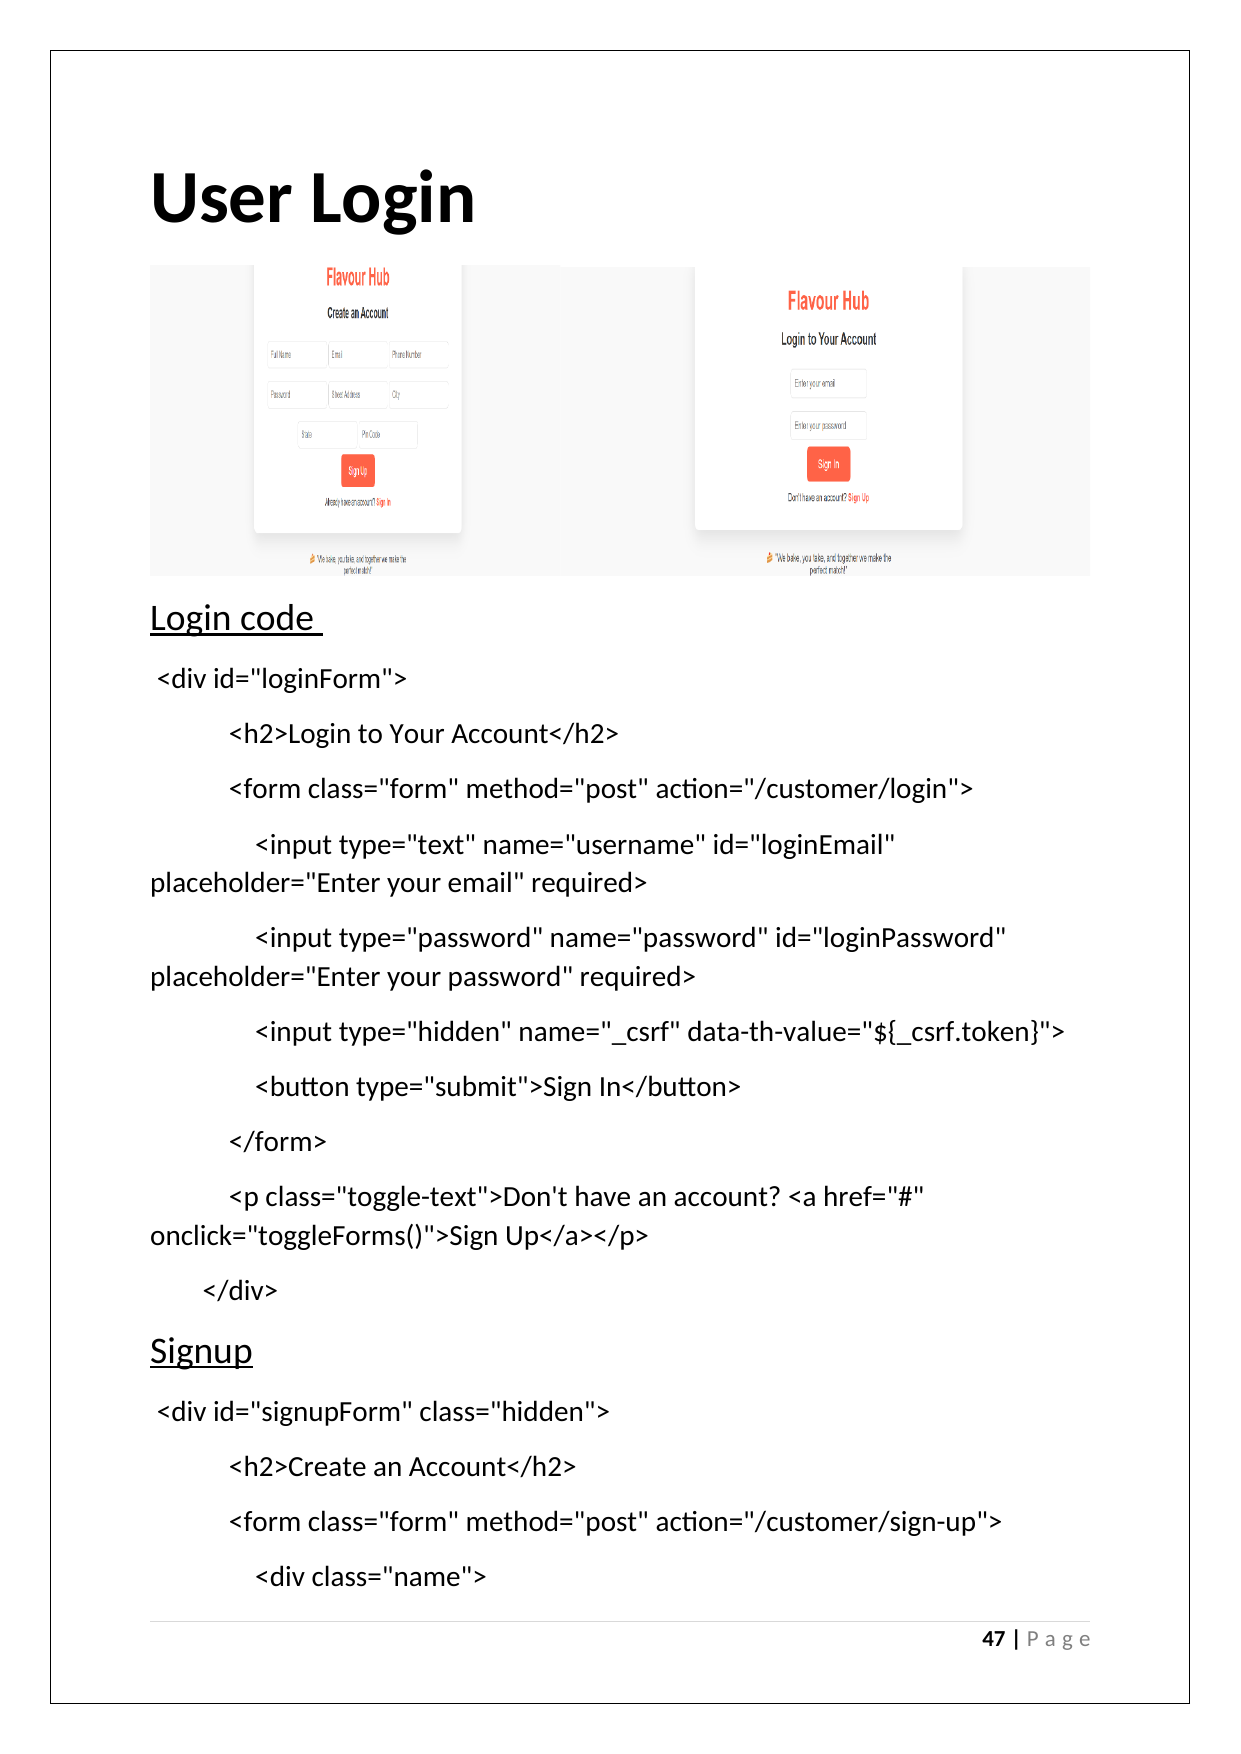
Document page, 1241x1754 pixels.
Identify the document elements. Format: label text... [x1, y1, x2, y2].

picture [150, 265, 1091, 576]
text <p class="toggle-text">Don't have an account? <a href="#" onclick="toggleForms()">Sign Up</a></p> [150, 1178, 1090, 1252]
text <button type="submit">Sign In</button> [150, 1068, 1090, 1103]
text <form class="form" method="post" action="/customer/login"> [150, 771, 1090, 806]
text <h2>Create an Account</h2> [150, 1448, 1090, 1484]
text Login code [150, 594, 1090, 640]
text User Login [150, 150, 1090, 242]
text </form> [150, 1123, 1090, 1159]
text <div id="signupForm" class="hidden"> [150, 1393, 1090, 1428]
text <input type="text" name="username" id="loginEmail" placeholder="Enter your email" required> [150, 826, 1090, 900]
text <input type="hidden" name="_csrf" data-th-value="${_csrf.token}"> [150, 1013, 1090, 1048]
text <form class="form" method="post" action="/customer/sign-up"> [150, 1503, 1090, 1539]
text <input type="password" name="password" id="loginPassword" placeholder="Enter your password" required> [150, 919, 1090, 993]
text <div id="loginForm"> [150, 660, 1090, 696]
text Signup [150, 1327, 1090, 1373]
text <div class="name"> [150, 1558, 1090, 1594]
text <h2>Login to Your Account</h2> [150, 716, 1090, 751]
text </div> [150, 1272, 1090, 1307]
